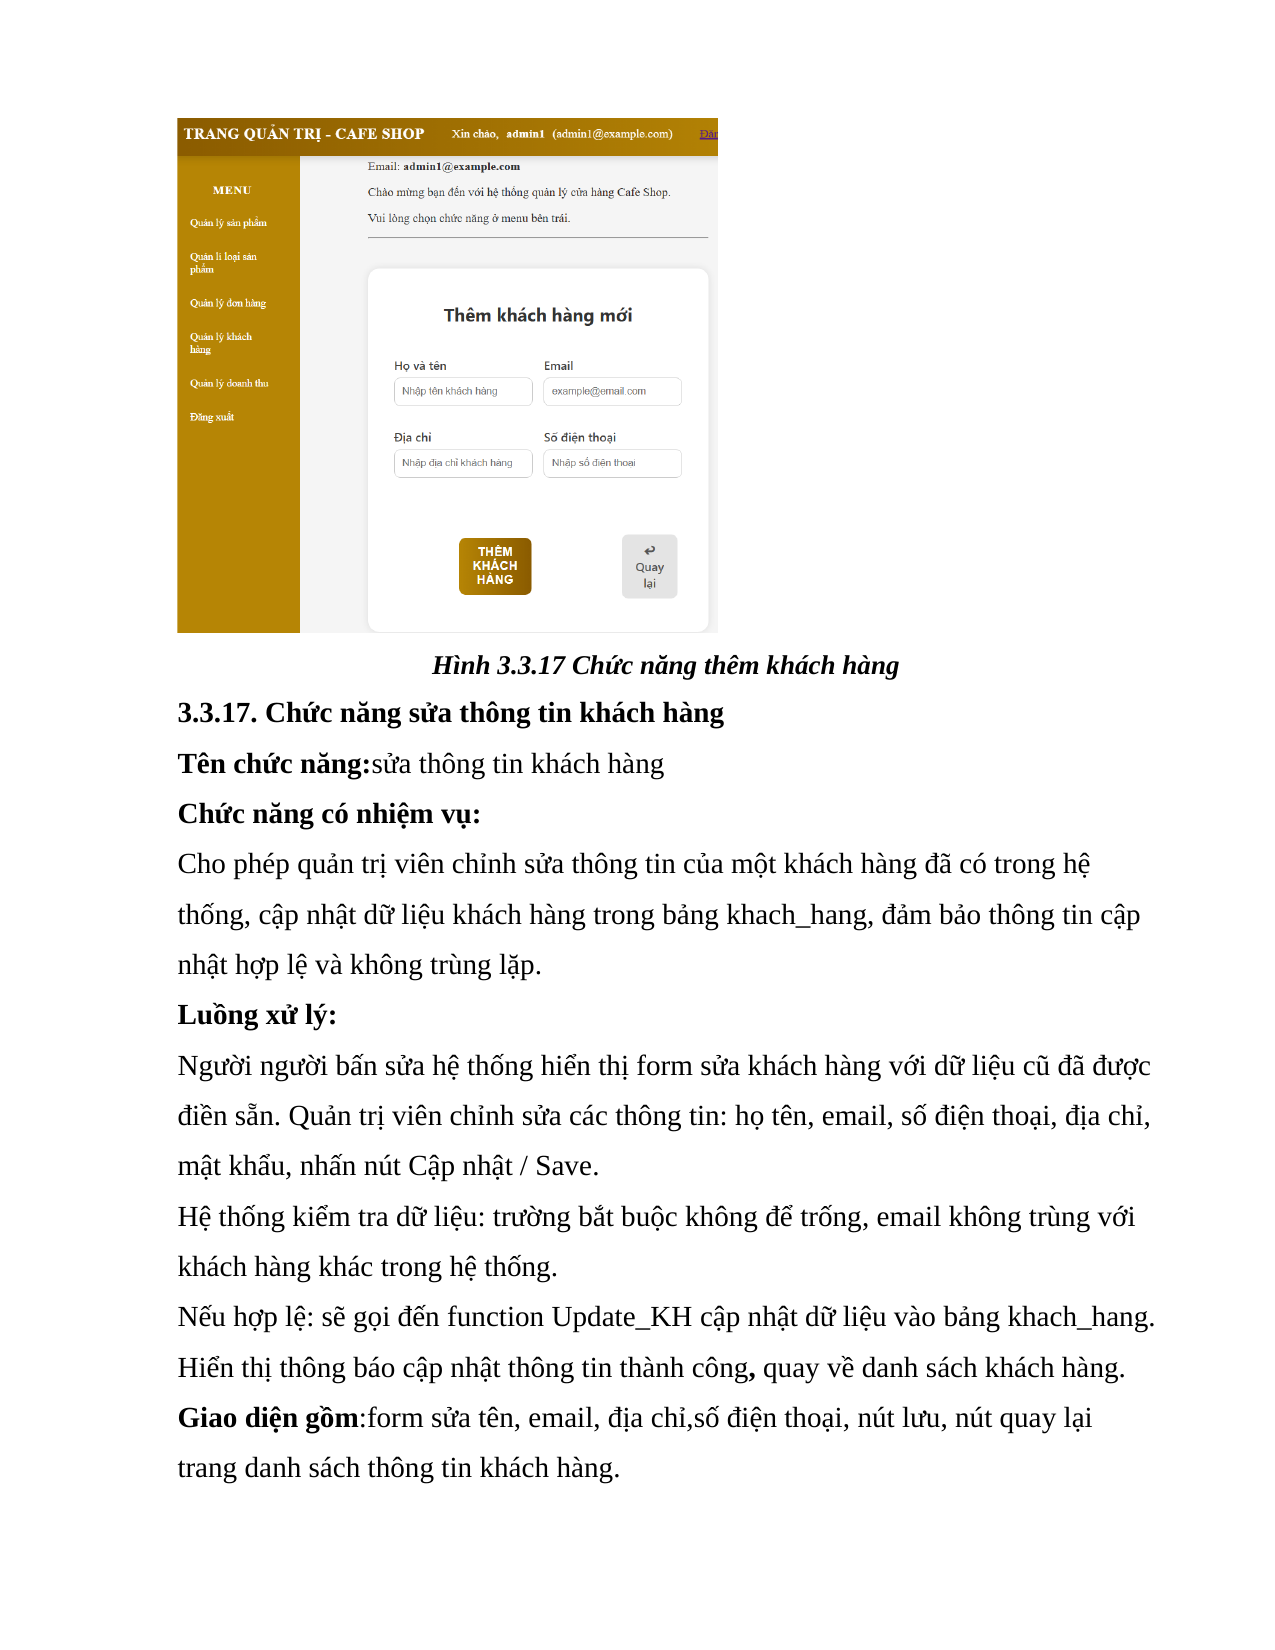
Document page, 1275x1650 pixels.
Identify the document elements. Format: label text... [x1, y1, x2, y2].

text Chức năng có nhiệm vụ: [177, 796, 1157, 830]
picture [177, 118, 718, 633]
text Cho phép quản trị viên chỉnh sửa thông tin của một khách hàng đã có trong hệ thống, cập nhật dữ liệu khách hàng trong bảng khach_hang, đảm bảo thông tin cập nhật hợp lệ và không trùng lặp. [177, 847, 1157, 981]
text Giao diện gồm:form sửa tên, email, địa chỉ,số điện thoại, nút lưu, nút quay lại trang danh sách thông tin khách hàng. [177, 1400, 1157, 1484]
text Người người bấn sửa hệ thống hiển thị form sửa khách hàng với dữ liệu cũ đã được điền sẵn. Quản trị viên chỉnh sửa các thông tin: họ tên, email, số điện thoại, địa chỉ, mật khẩu, nhấn nút Cập nhật / Save. Hệ thống kiểm tra dữ liệu: trường bắt buộc không để trống, email không trùng với khách hàng khác trong hệ thống. Nếu hợp lệ: sẽ gọi đến function Update_KH cập nhật dữ liệu vào bảng khach_hang. Hiển thị thông báo cập nhật thông tin thành công, quay về danh sách khách hàng. [177, 1048, 1157, 1383]
subtitle 3.3.17. Chức năng sửa thông tin khách hàng [177, 696, 1157, 729]
text Tên chức năng:sửa thông tin khách hàng [177, 746, 1157, 779]
text Luồng xử lý: [177, 997, 1157, 1031]
text Hình 3.3.17 Chức năng thêm khách hàng [177, 649, 1157, 680]
